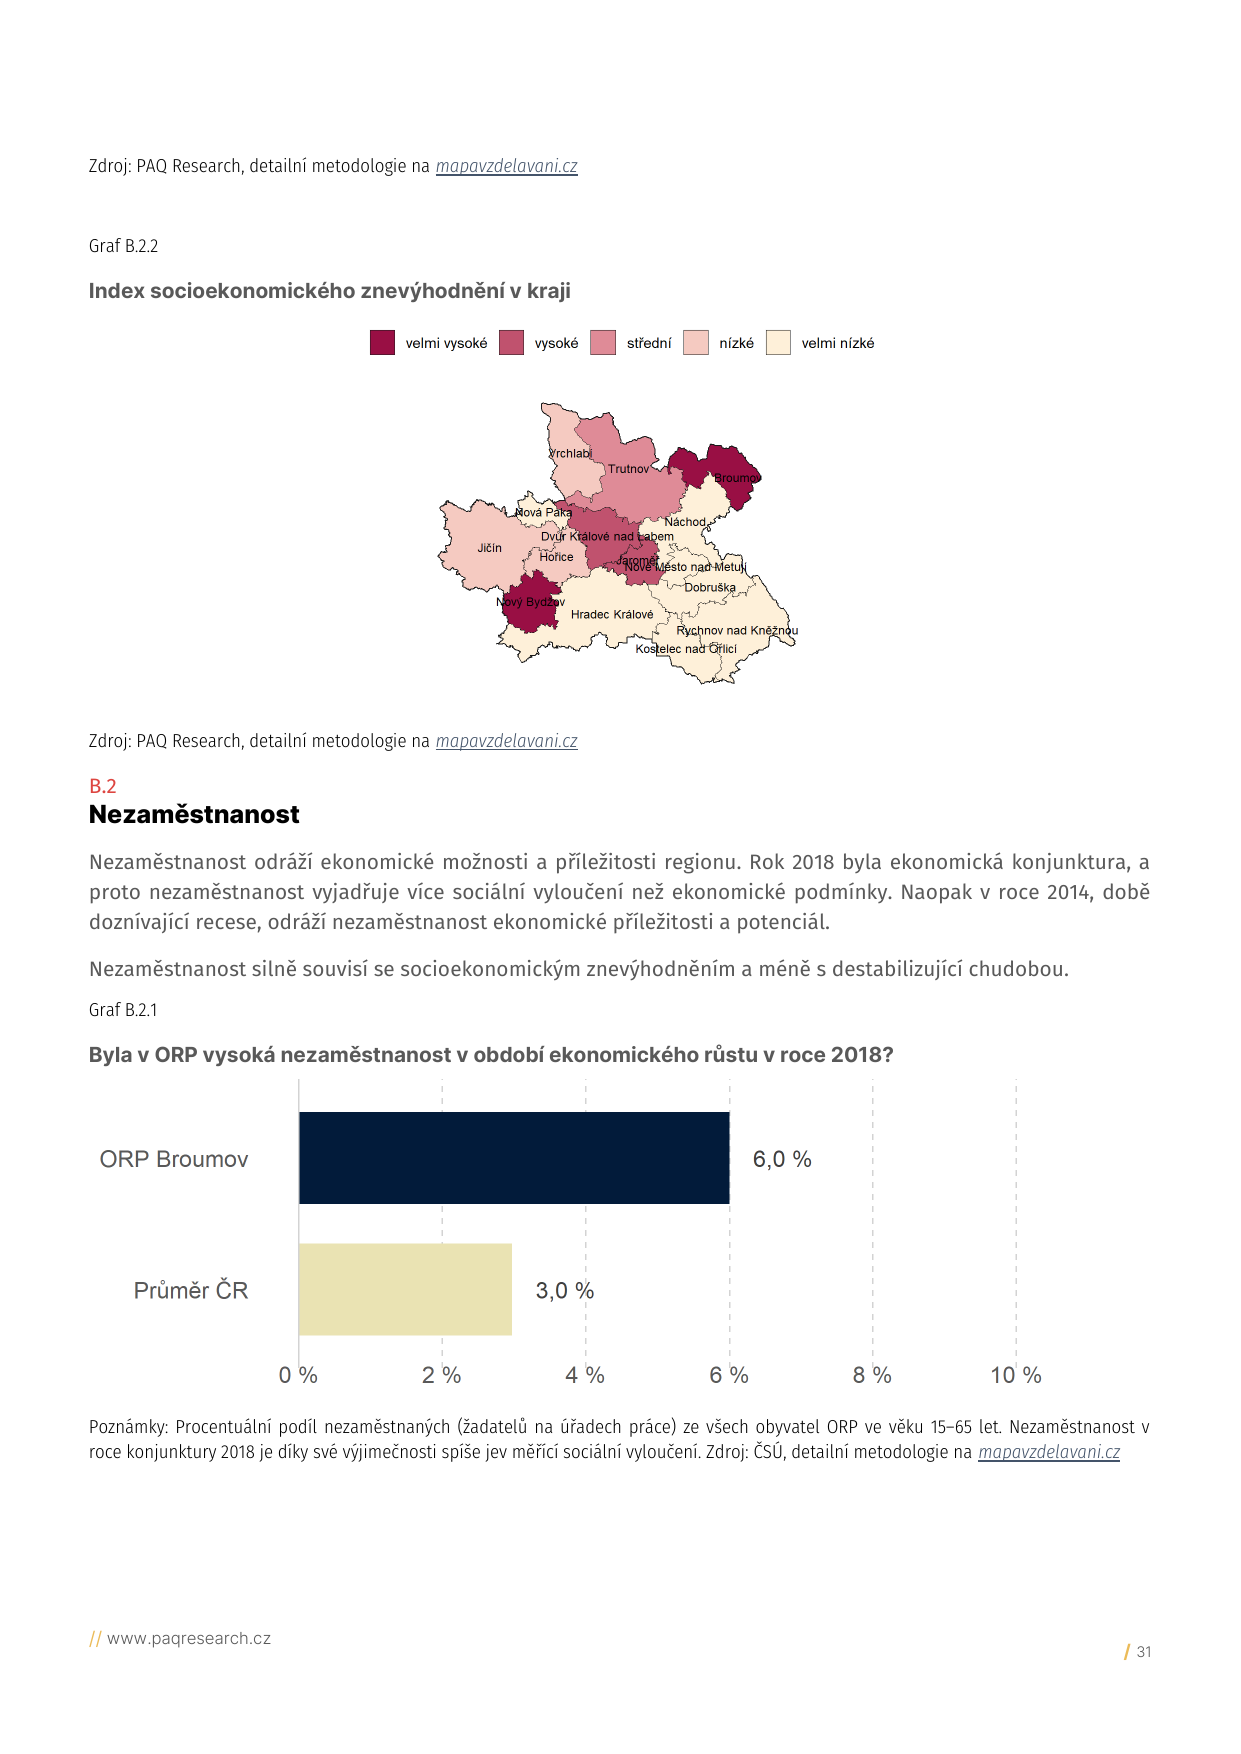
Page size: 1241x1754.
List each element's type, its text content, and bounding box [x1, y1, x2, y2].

text B.2 [89, 769, 1152, 799]
text Nezaměstnanost odráží ekonomické možnosti a příležitosti regionu. Rok 2018 byla ekonomická konjunktura, a proto nezaměstnanost vyjadřuje více sociální vyloučení než ekonomické podmínky. Naopak v roce 2014, době doznívající recese, odráží nezaměstnanost ekonomické příležitosti a potenciál. [89, 845, 1152, 935]
picture [88, 303, 1139, 706]
text Zdroj: PAQ Research, detailní metodologie na mapavzdelavani.cz [89, 148, 1152, 178]
text Poznámky: Procentuální podíl nezaměstnaných (žadatelů na úřadech práce) ze všech obyvatel ORP ve věku 15–65 let. Nezaměstnanost v roce konjunktury 2018 je díky své výjimečnosti spíše jev měřící sociální vyloučení. Zdroj: ČSÚ, detailní metodologie na mapavzdelavani.cz [89, 1416, 1152, 1464]
text Graf B.2.1 [89, 999, 1152, 1021]
subtitle Nezaměstnanost [89, 799, 1152, 829]
picture [88, 1067, 1139, 1399]
text Index socioekonomického znevýhodnění v kraji [89, 273, 1152, 303]
text Byla v ORP vysoká nezaměstnanost v období ekonomického růstu v roce 2018? [89, 1037, 1152, 1067]
text Zdroj: PAQ Research, detailní metodologie na mapavzdelavani.cz [89, 722, 1152, 752]
text Nezaměstnanost silně souvisí se socioekonomickým znevýhodněním a méně s destabilizující chudobou. [89, 952, 1152, 982]
text Graf B.2.2 [89, 234, 1152, 257]
